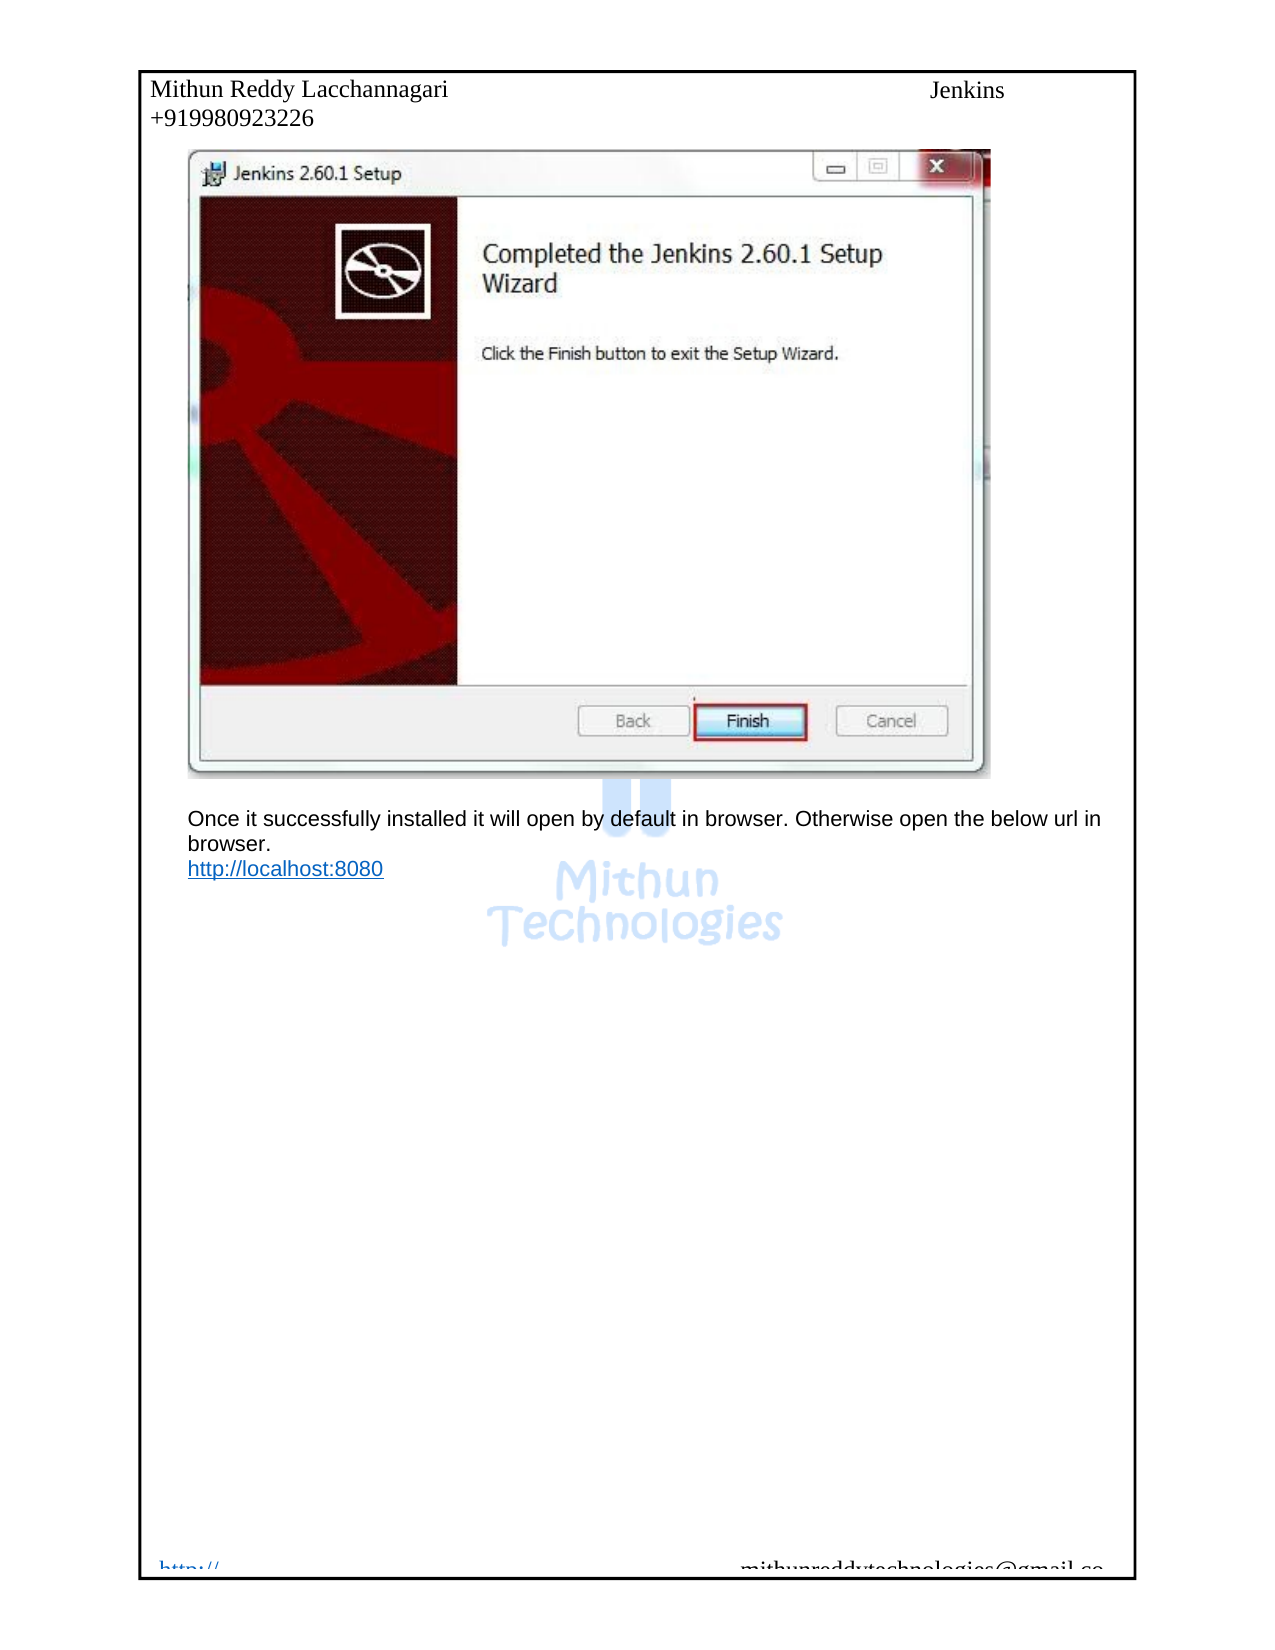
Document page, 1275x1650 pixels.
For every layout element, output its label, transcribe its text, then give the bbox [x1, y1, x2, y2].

text Once it successfully installed it will open by default in browser. Otherwise open the below url in browser. [187, 806, 1104, 856]
picture [150, 149, 1125, 1311]
text http://localhost:8080 [187, 856, 1139, 881]
